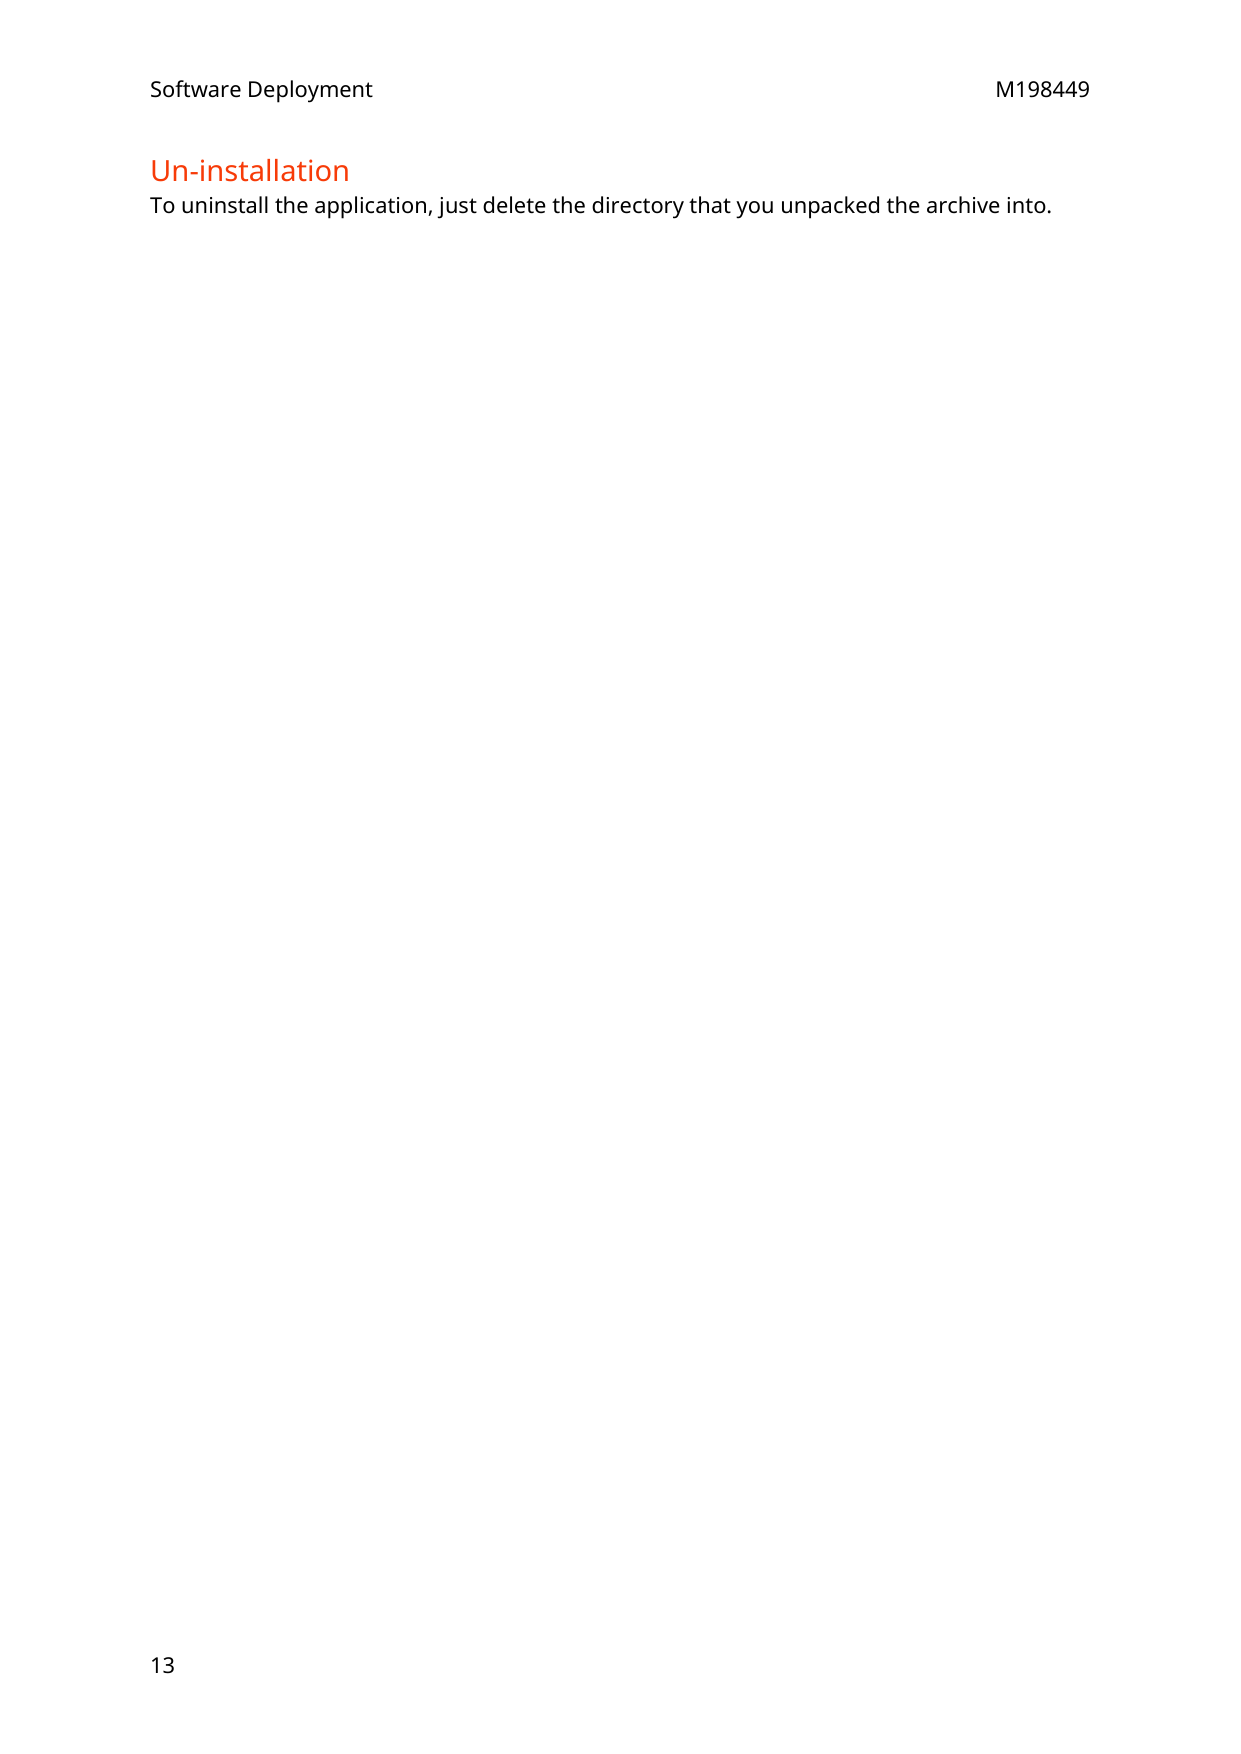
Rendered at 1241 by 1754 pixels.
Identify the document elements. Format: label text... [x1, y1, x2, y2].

text To uninstall the application, just delete the directory that you unpacked the archive into. [150, 190, 1090, 219]
subtitle Un-installation [150, 150, 1090, 190]
